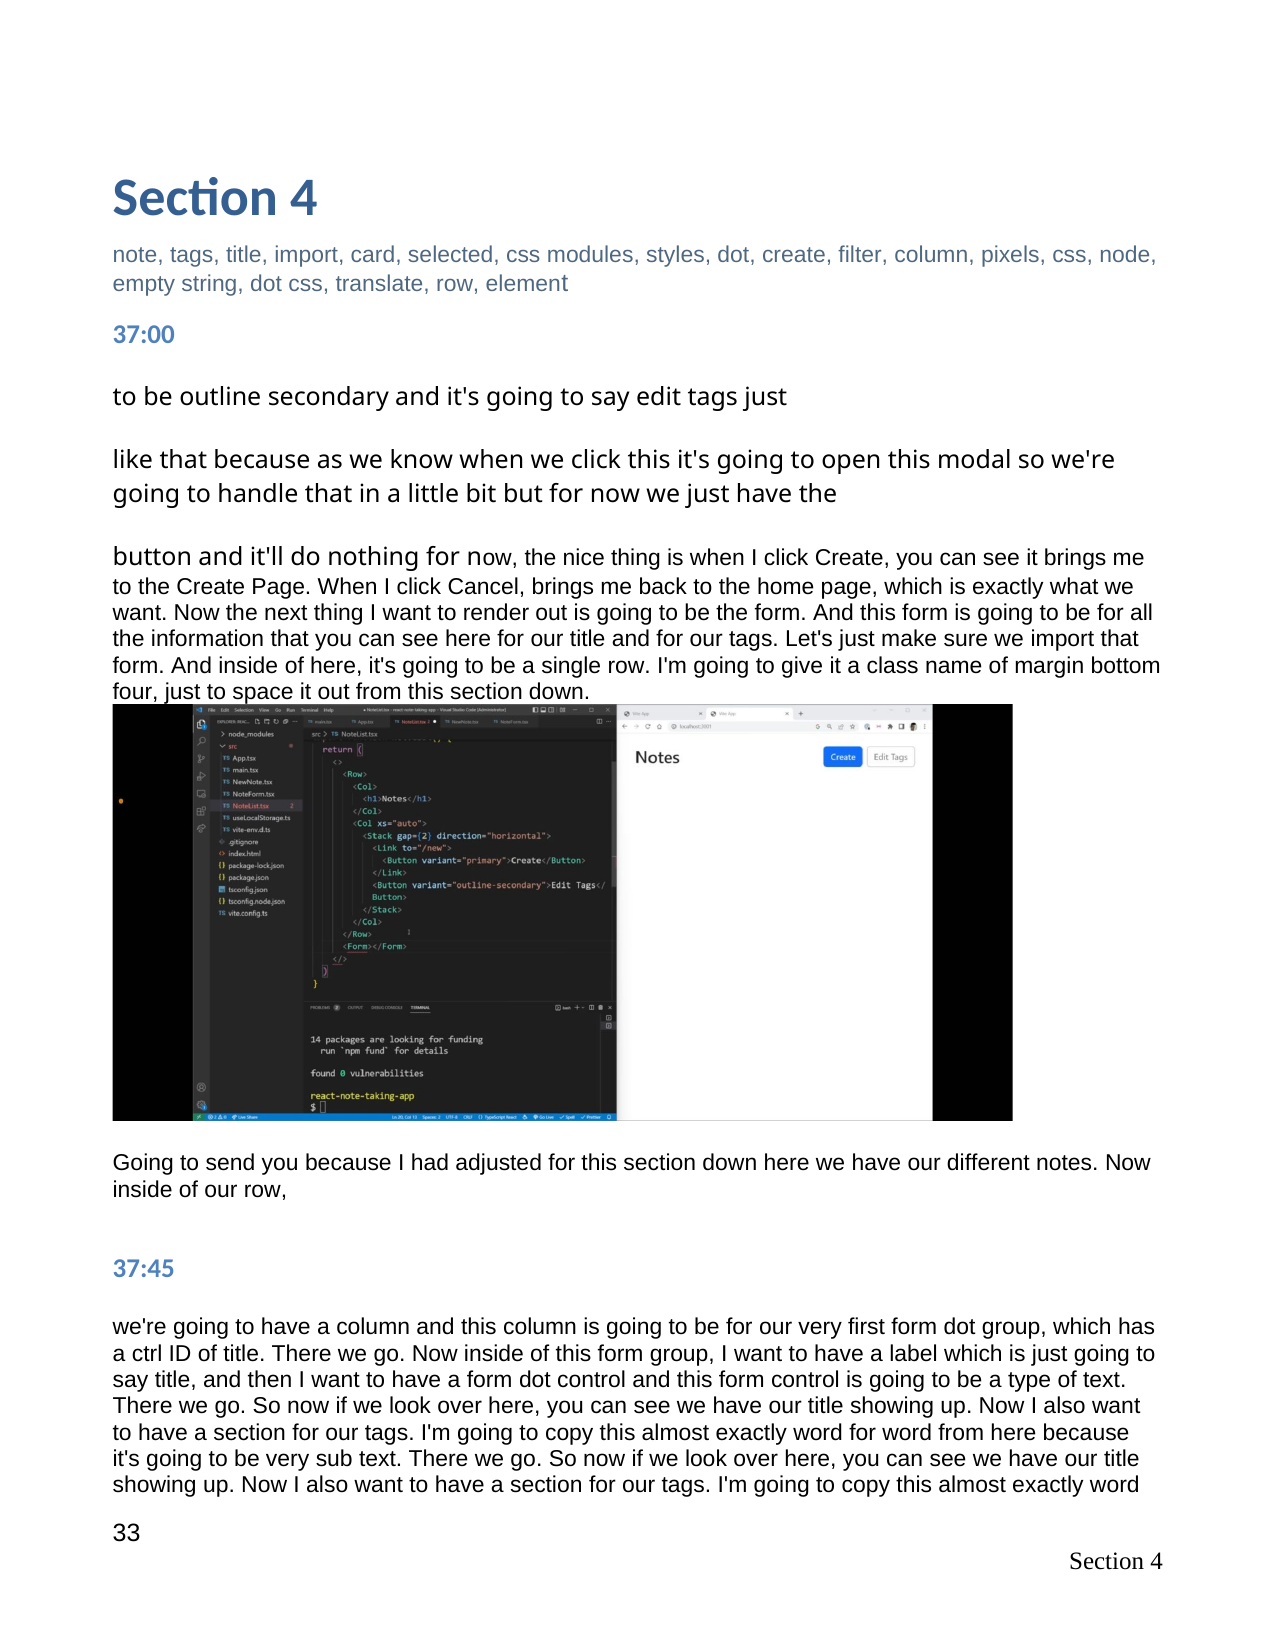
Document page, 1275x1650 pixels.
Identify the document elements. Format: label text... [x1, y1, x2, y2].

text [112, 1313, 1162, 1498]
subtitle 37:45 [112, 1252, 1162, 1284]
text button and it'll do nothing for now, the nice thing is when I click Create, you can see it brings me to the Create Page. When I click Cancel, brings me back to the home page, which is exactly what we want. Now the next thing I want to render out is going to be the form. And this form is going to be for all the information that you can see here for our title and for our tags. Let's just make sure we import that form. And inside of here, it's going to be a single row. I'm going to give it a class name of margin bottom four, just to space it out from this section down. [112, 538, 1162, 704]
subtitle Section 4 [112, 162, 1162, 229]
text note, tags, title, import, card, selected, css modules, styles, dot, create, filter, column, pixels, css, node, empty string, dot css, translate, row, element [112, 241, 1162, 296]
subtitle 37:00 [112, 317, 1162, 350]
text like that because as we know when we click this it's going to open this modal so we're going to handle that in a little bit but for now we just have the [112, 442, 1162, 510]
text to be outline secondary and it's going to say edit tags just [112, 379, 1162, 413]
picture [112, 704, 1013, 1121]
text Going to send you because I had adjusted for this section down here we have our different notes. Now inside of our row, [112, 1149, 1162, 1202]
